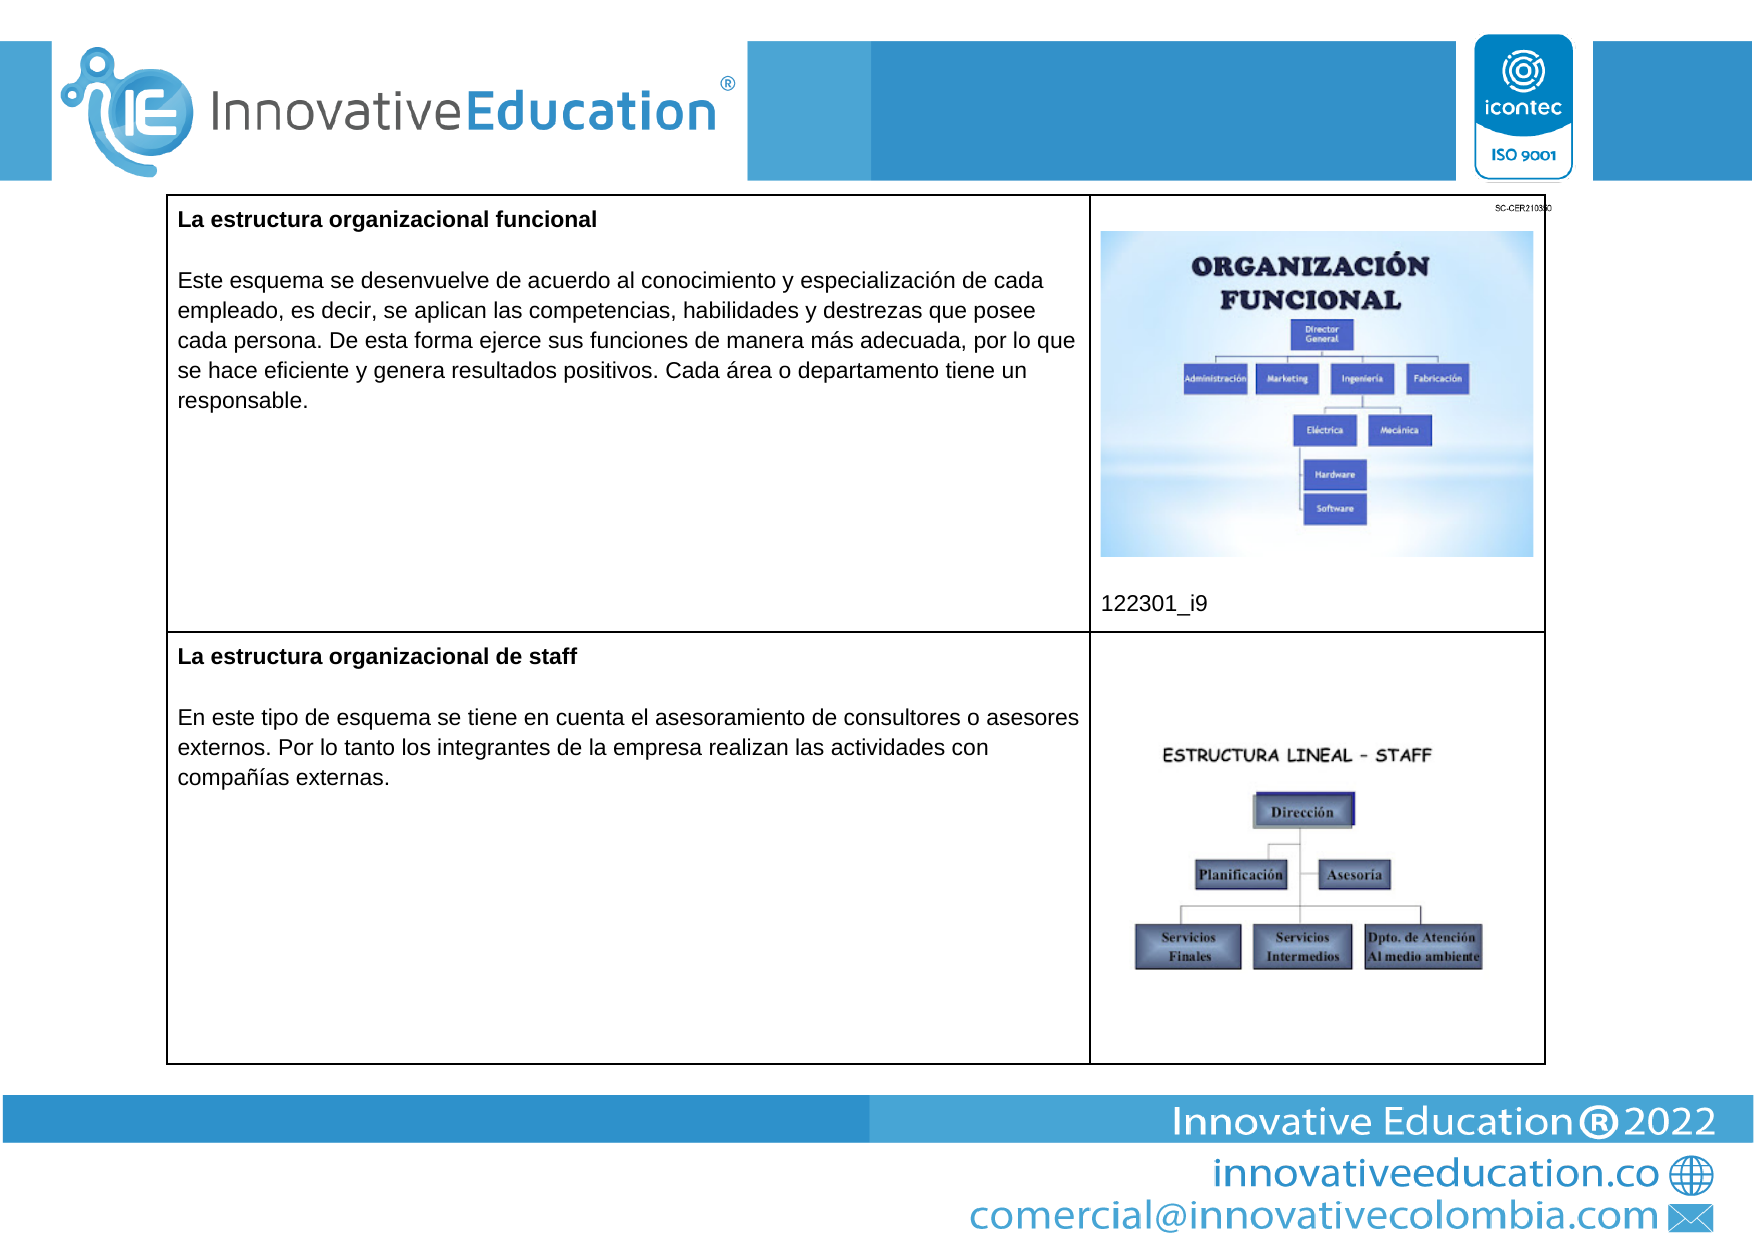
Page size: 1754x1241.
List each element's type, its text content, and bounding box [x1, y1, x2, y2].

picture [0, 28, 1456, 194]
picture [1471, 32, 1576, 214]
table_cell 122301_i9 [1091, 196, 1544, 631]
picture [1100, 723, 1494, 1019]
table_cell 122301_i10 [1091, 633, 1544, 1062]
picture [1593, 28, 1752, 194]
picture [2, 1093, 1754, 1239]
picture [1100, 231, 1534, 557]
table_cell La estructura organizacional funcional Este esquema se desenvuelve de acuerdo al conocimiento y especialización de cada empleado, es decir, se aplican las competencias, habilidades y destrezas que posee cada persona. De esta forma ejerce sus funciones de manera más adecuada, por lo que se hace eficiente y genera resultados positivos. Cada área o departamento tiene un responsable. [168, 196, 1089, 631]
